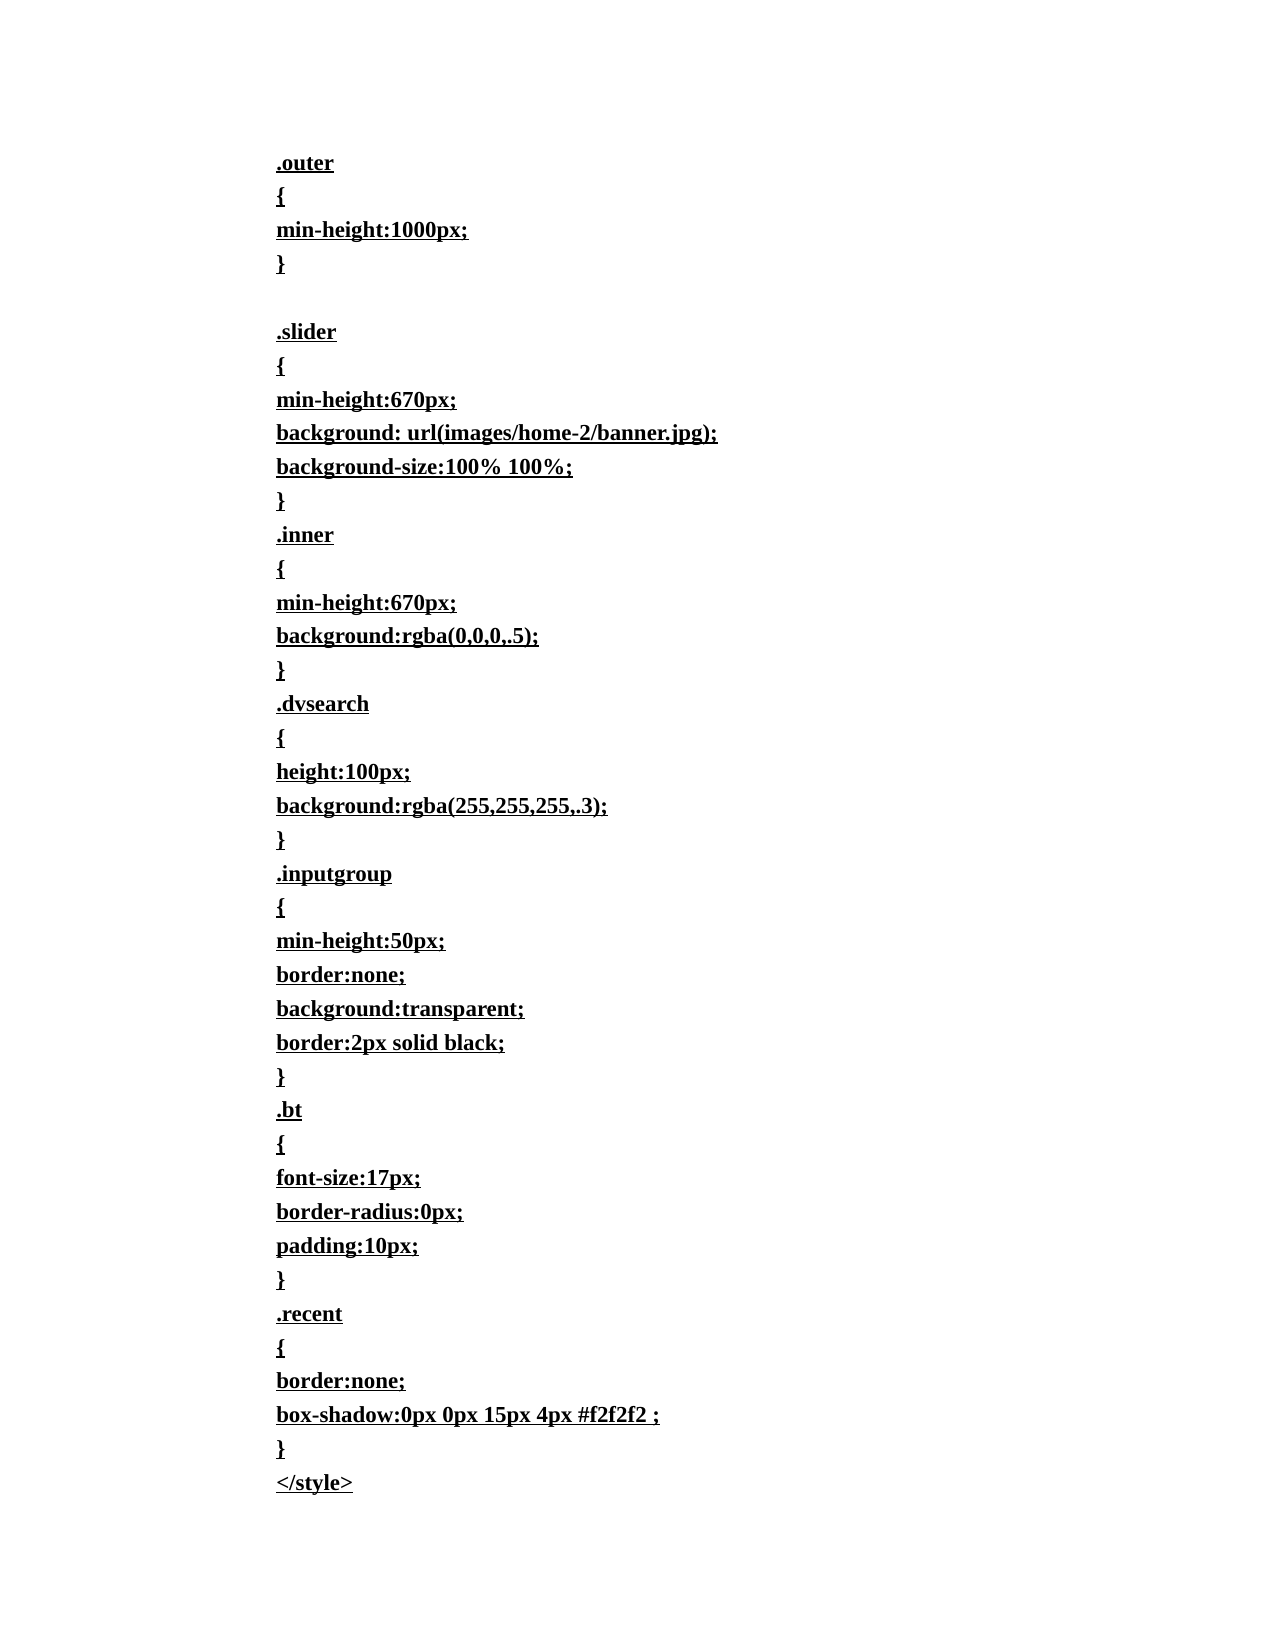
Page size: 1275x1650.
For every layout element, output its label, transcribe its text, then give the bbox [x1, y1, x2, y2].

text background-size:100% 100%; [276, 455, 1096, 480]
text { [276, 1132, 1096, 1157]
text </style> [276, 1470, 1096, 1495]
text { [276, 895, 1096, 920]
text padding:10px; [276, 1233, 1096, 1258]
text min-height:1000px; [276, 218, 1096, 243]
text border:none; [276, 1369, 1096, 1394]
text { [276, 556, 1096, 581]
text { [276, 184, 1096, 209]
text background:rgba(0,0,0,.5); [276, 624, 1096, 649]
text .slider [276, 319, 1096, 344]
text background: url(images/home-2/banner.jpg); [276, 421, 1096, 446]
text { [276, 1335, 1096, 1360]
text border-radius:0px; [276, 1199, 1096, 1224]
text min-height:670px; [276, 387, 1096, 412]
text } [276, 658, 1096, 683]
text box-shadow:0px 0px 15px 4px #f2f2f2 ; [276, 1403, 1096, 1428]
text .inputgroup [276, 861, 1096, 886]
text } [276, 1267, 1096, 1292]
text } [276, 1064, 1096, 1089]
text background:rgba(255,255,255,.3); [276, 793, 1096, 818]
text { [276, 726, 1096, 751]
text .outer [276, 150, 1096, 175]
text } [276, 827, 1096, 852]
text .recent [276, 1301, 1096, 1326]
text } [276, 1436, 1096, 1461]
text font-size:17px; [276, 1166, 1096, 1191]
text } [276, 252, 1096, 277]
text .bt [276, 1098, 1096, 1123]
text border:none; [276, 962, 1096, 987]
text height:100px; [276, 759, 1096, 784]
text border:2px solid black; [276, 1030, 1096, 1055]
text min-height:670px; [276, 590, 1096, 615]
text .dvsearch [276, 692, 1096, 717]
text background:transparent; [276, 996, 1096, 1021]
text { [276, 353, 1096, 378]
text min-height:50px; [276, 929, 1096, 954]
text } [276, 488, 1096, 513]
text .inner [276, 522, 1096, 547]
